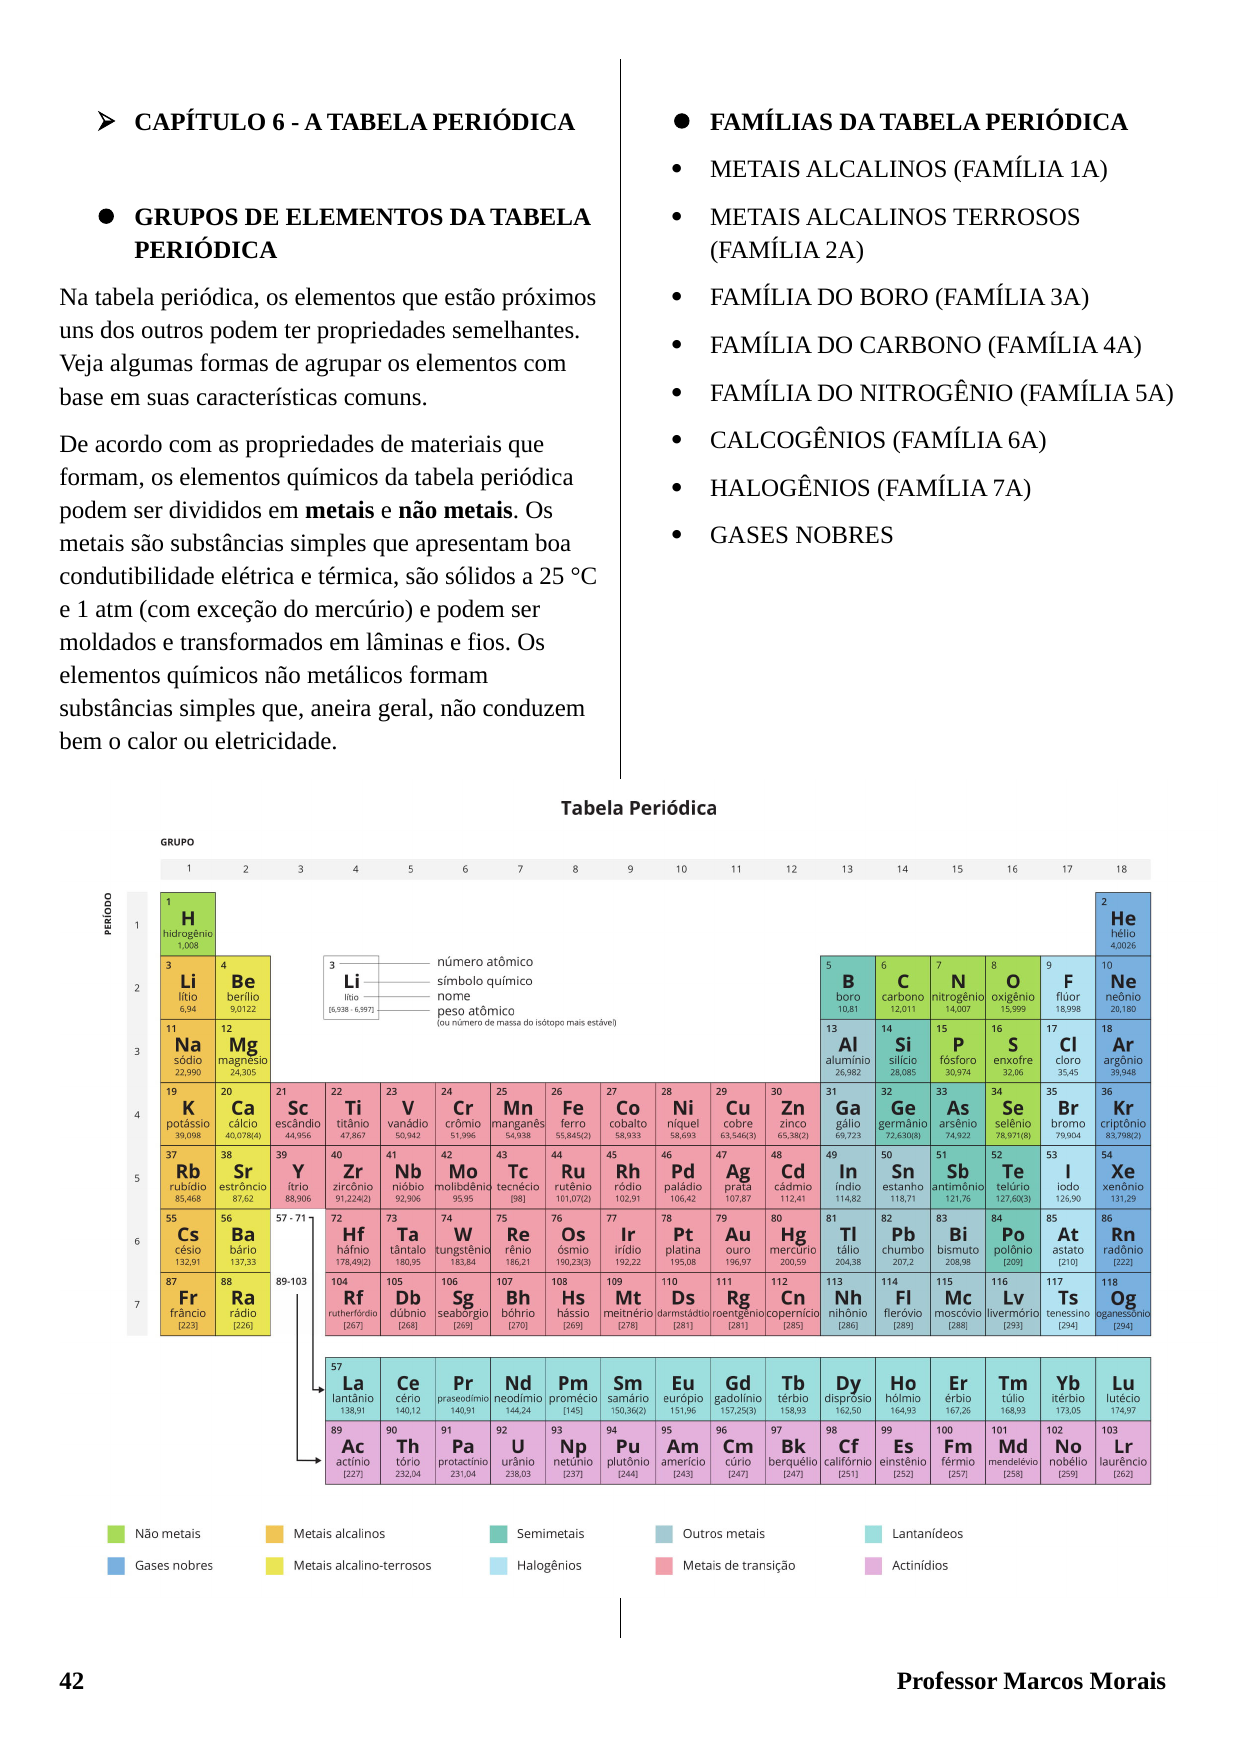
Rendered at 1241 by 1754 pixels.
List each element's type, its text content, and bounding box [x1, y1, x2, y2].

list HALOGÊNIOS (FAMÍLIA 7A) [672, 473, 1181, 502]
list CAPÍTULO 6 - A TABELA PERIÓDICA [97, 107, 605, 135]
list METAIS ALCALINOS TERROSOS (FAMÍLIA 2A) [672, 202, 1181, 264]
list CALCOGÊNIOS (FAMÍLIA 6A) [672, 425, 1181, 454]
list FAMÍLIA DO CARBONO (FAMÍLIA 4A) [672, 330, 1181, 359]
list GASES NOBRES [672, 521, 1181, 549]
list METAIS ALCALINOS (FAMÍLIA 1A) [672, 154, 1181, 183]
list FAMÍLIA DO NITROGÊNIO (FAMÍLIA 5A) [672, 378, 1181, 406]
text Na tabela periódica, os elementos que estão próximos uns dos outros podem ter propriedades semelhantes. Veja algumas formas de agrupar os elementos com base em suas características comuns. [59, 282, 605, 410]
list FAMÍLIA DO BORO (FAMÍLIA 3A) [672, 282, 1181, 311]
list GRUPOS DE ELEMENTOS DA TABELA PERIÓDICA [97, 202, 605, 264]
text De acordo com as propriedades de materiais que formam, os elementos químicos da tabela periódica podem ser divididos em metais e não metais. Os metais são substâncias simples que apresentam boa condutibilidade elétrica e térmica, são sólidos a 25 °C e 1 atm (com exceção do mercúrio) e podem ser moldados e transformados em lâminas e fios. Os elementos químicos não metálicos formam substâncias simples que, aneira geral, não conduzem bem o calor ou eletricidade. [59, 429, 605, 755]
list FAMÍLIAS DA TABELA PERIÓDICA [672, 107, 1181, 135]
picture [60, 779, 1218, 1598]
